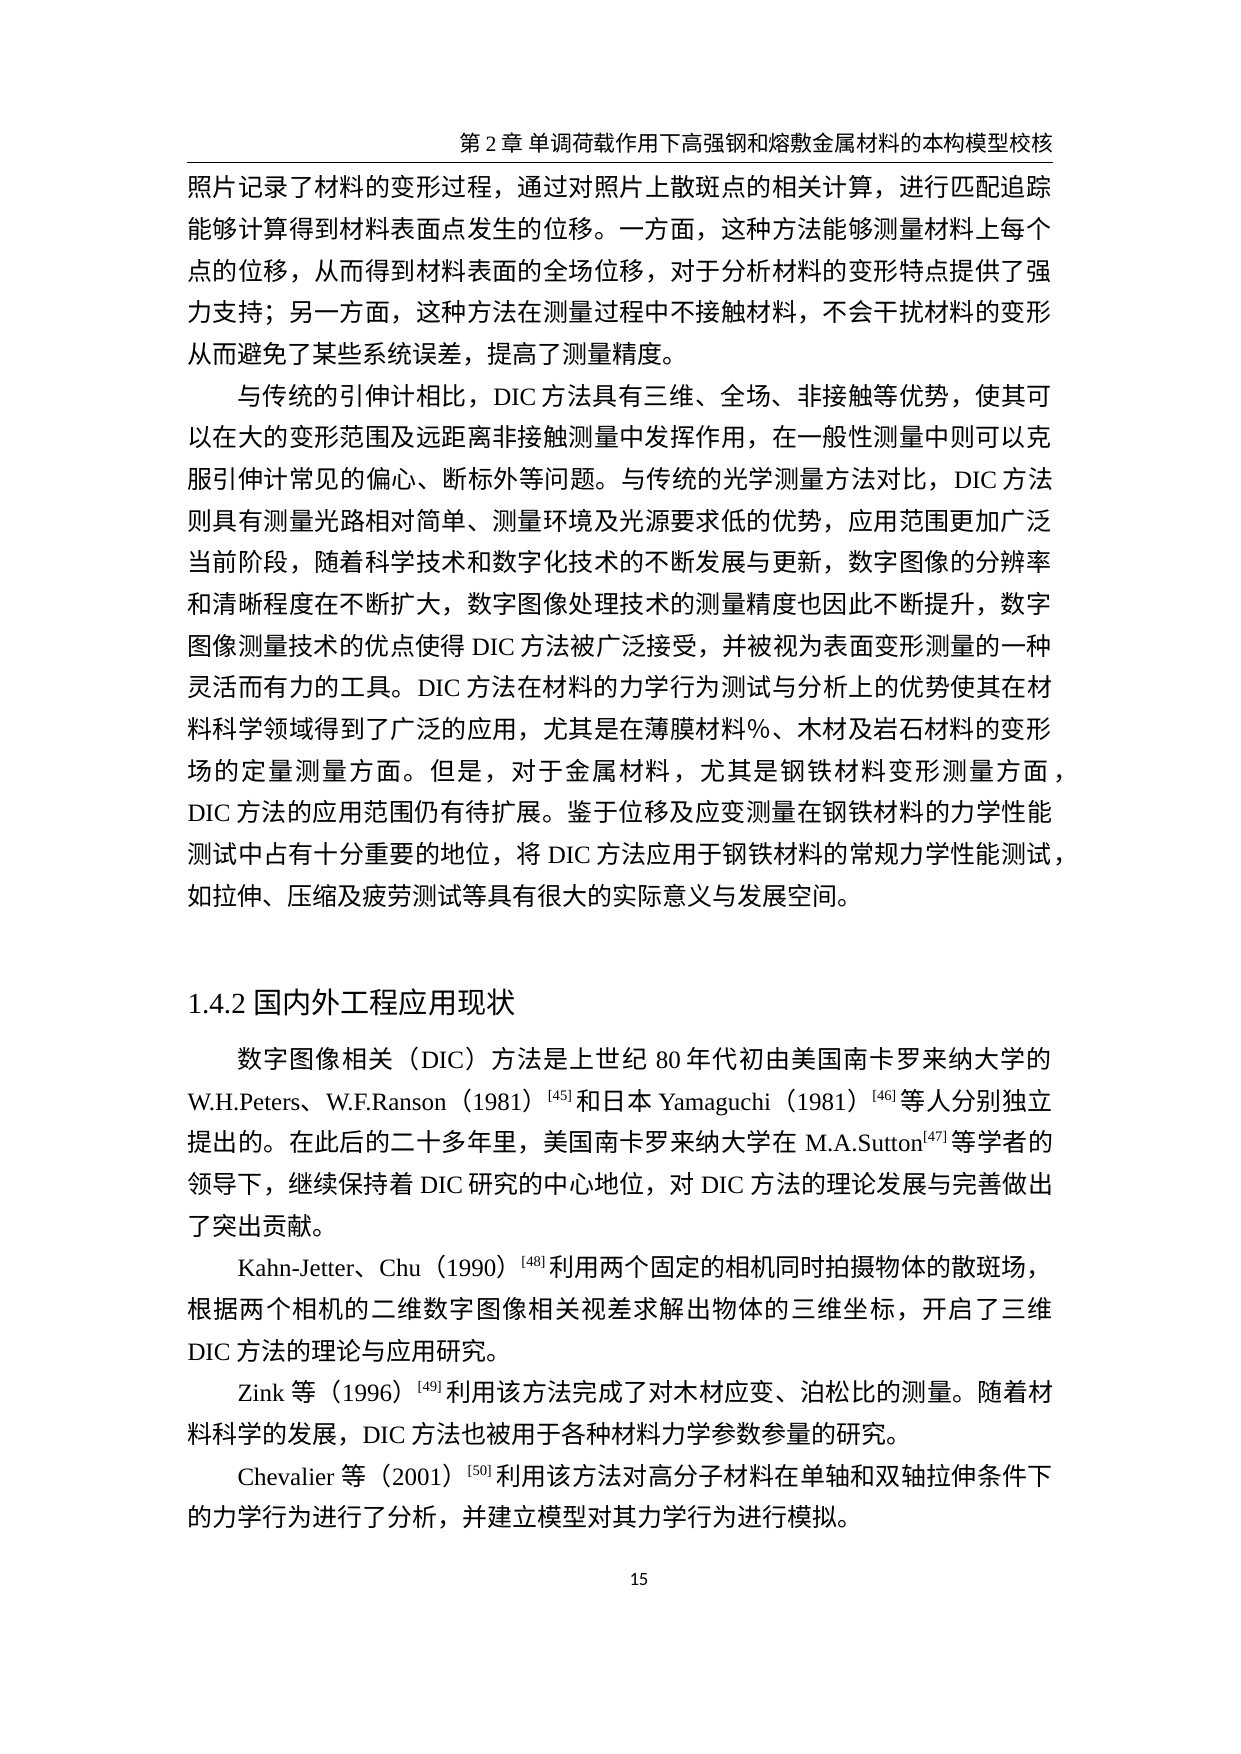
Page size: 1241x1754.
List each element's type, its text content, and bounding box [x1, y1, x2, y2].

text 数字图像相关（DIC）方法是上世纪 80年代初由美国南卡罗来纳大学的W.H.Peters、W.F.Ranson（1981）[45] 和日本 Yamaguchi（1981）[46] 等人分别独立提出的。在此后的二十多年里，美国南卡罗来纳大学在 M.A.Sutton[47] 等学者的领导下，继续保持着 DIC研究的中心地位，对 DIC 方法的理论发展与完善做出了突出贡献。 [187, 1035, 1053, 1243]
text 与传统的引伸计相比，DIC方法具有三维、全场、非接触等优势，使其可以在大的变形范围及远距离非接触测量中发挥作用，在一般性测量中则可以克服引伸计常见的偏心、断标外等问题。与传统的光学测量方法对比，DIC方法则具有测量光路相对简单、测量环境及光源要求低的优势，应用范围更加广泛。当前阶段，随着科学技术和数字化技术的不断发展与更新，数字图像的分辨率和清晰程度在不断扩大，数字图像处理技术的测量精度也因此不断提升，数字图像测量技术的优点使得DIC方法被广泛接受，并被视为表面变形测量的一种灵活而有力的工具。DIC方法在材料的力学行为测试与分析上的优势使其在材料科学领域得到了广泛的应用，尤其是在薄膜材料％、木材及岩石材料的变形场的定量测量方面。但是，对于金属材料，尤其是钢铁材料变形测量方面，DIC方法的应用范围仍有待扩展。鉴于位移及应变测量在钢铁材料的力学性能测试中占有十分重要的地位，将DIC方法应用于钢铁材料的常规力学性能测试，如拉伸、压缩及疲劳测试等具有很大的实际意义与发展空间。 [187, 372, 1053, 913]
text Zink 等（1996）[49] 利用该方法完成了对木材应变、泊松比的测量。随着材料科学的发展，DIC 方法也被用于各种材料力学参数参量的研究。 [187, 1368, 1053, 1452]
text Kahn-Jetter、Chu（1990）[48] 利用两个固定的相机同时拍摄物体的散斑场，根据两个相机的二维数字图像相关视差求解出物体的三维坐标，开启了三维 DIC 方法的理论与应用研究。 [187, 1243, 1053, 1368]
list 国内外工程应用现状 [187, 980, 1053, 1022]
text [187, 163, 1053, 372]
text Chevalier 等（2001）[50] 利用该方法对高分子材料在单轴和双轴拉伸条件下的力学行为进行了分析，并建立模型对其力学行为进行模拟。 [187, 1452, 1053, 1535]
